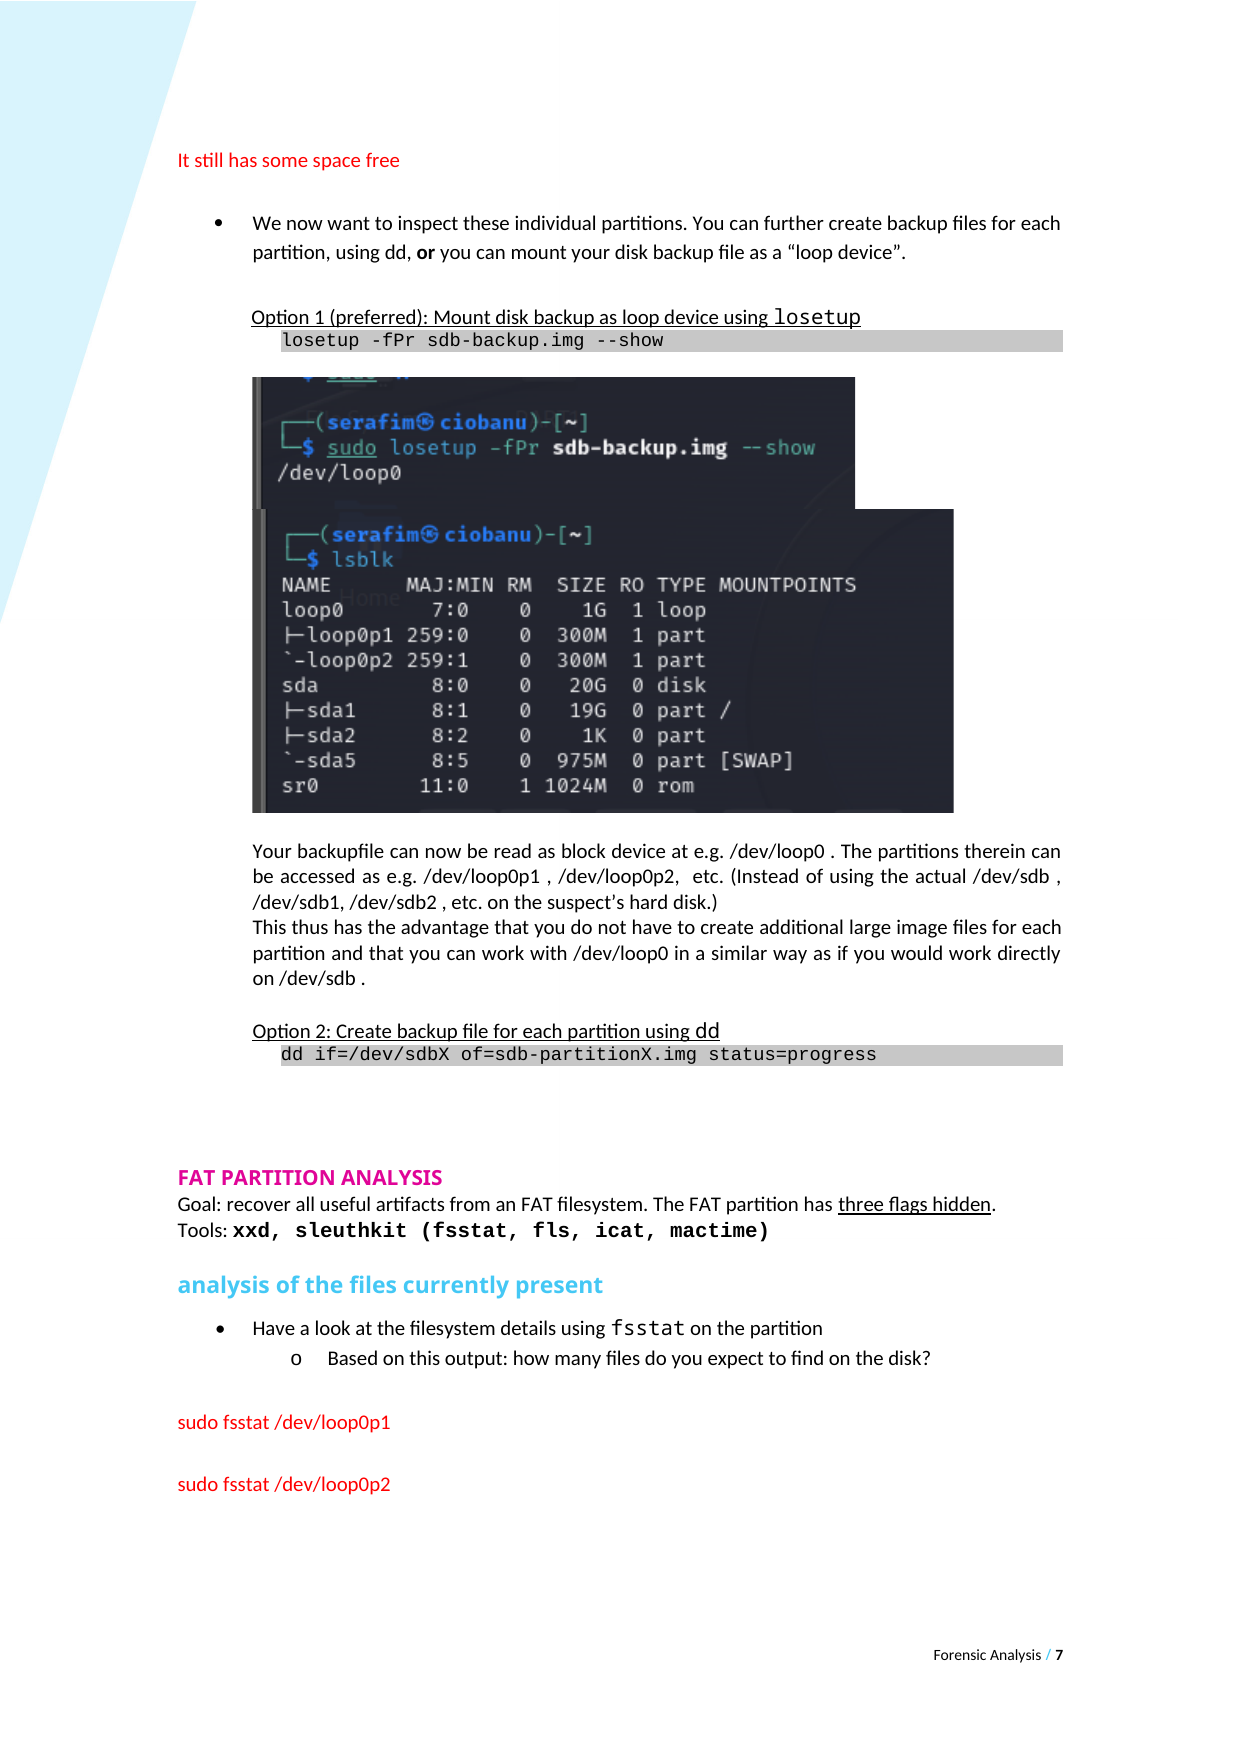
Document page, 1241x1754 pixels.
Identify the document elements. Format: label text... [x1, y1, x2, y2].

text losetup -fPr sdb-backup.img --show [281, 330, 1063, 352]
text dd if=/dev/sdbX of=sdb-partitionX.img status=progress [281, 1045, 1063, 1066]
text sudo fsstat /dev/loop0p1 [177, 1409, 1063, 1434]
text Goal: recover all useful artifacts from an FAT filesystem. The FAT partition has three flags hidden. [177, 1192, 1063, 1217]
text This thus has the advantage that you do not have to create additional large image files for each partition and that you can work with /dev/loop0 in a similar way as if you would work directly on /dev/sdb . [252, 914, 1063, 991]
list Based on this output: how many files do you expect to find on the disk? [290, 1345, 1063, 1372]
text Option 2: Create backup file for each partition using dd [177, 1016, 1063, 1045]
text It still has some space free [177, 148, 1063, 173]
text Your backupfile can now be read as block device at e.g. /dev/loop0 . The partitions therein can be accessed as e.g. /dev/loop0p1 , /dev/loop0p2, etc. (Instead of using the actual /dev/sdb , /dev/sdb1, /dev/sdb2 , etc. on the suspect’s hard disk.) [252, 838, 1063, 914]
text sudo fsstat /dev/loop0p2 [177, 1472, 1063, 1497]
list We now want to inspect these individual partitions. You can further create backup files for each partition, using dd, or you can mount your disk backup file as a “loop device”. [215, 210, 1063, 265]
text Tools: xxd, sleuthkit (fsstat, fls, icat, mactime) [177, 1217, 1063, 1243]
text Option 1 (preferred): Mount disk backup as loop device using losetup [177, 302, 1063, 330]
picture [0, 1, 1179, 1239]
subtitle FAT PARTITION ANALYSIS [177, 1163, 1063, 1192]
subtitle analysis of the files currently present [177, 1269, 1063, 1300]
list Have a look at the filesystem details using fsstat on the partition [215, 1313, 1063, 1341]
